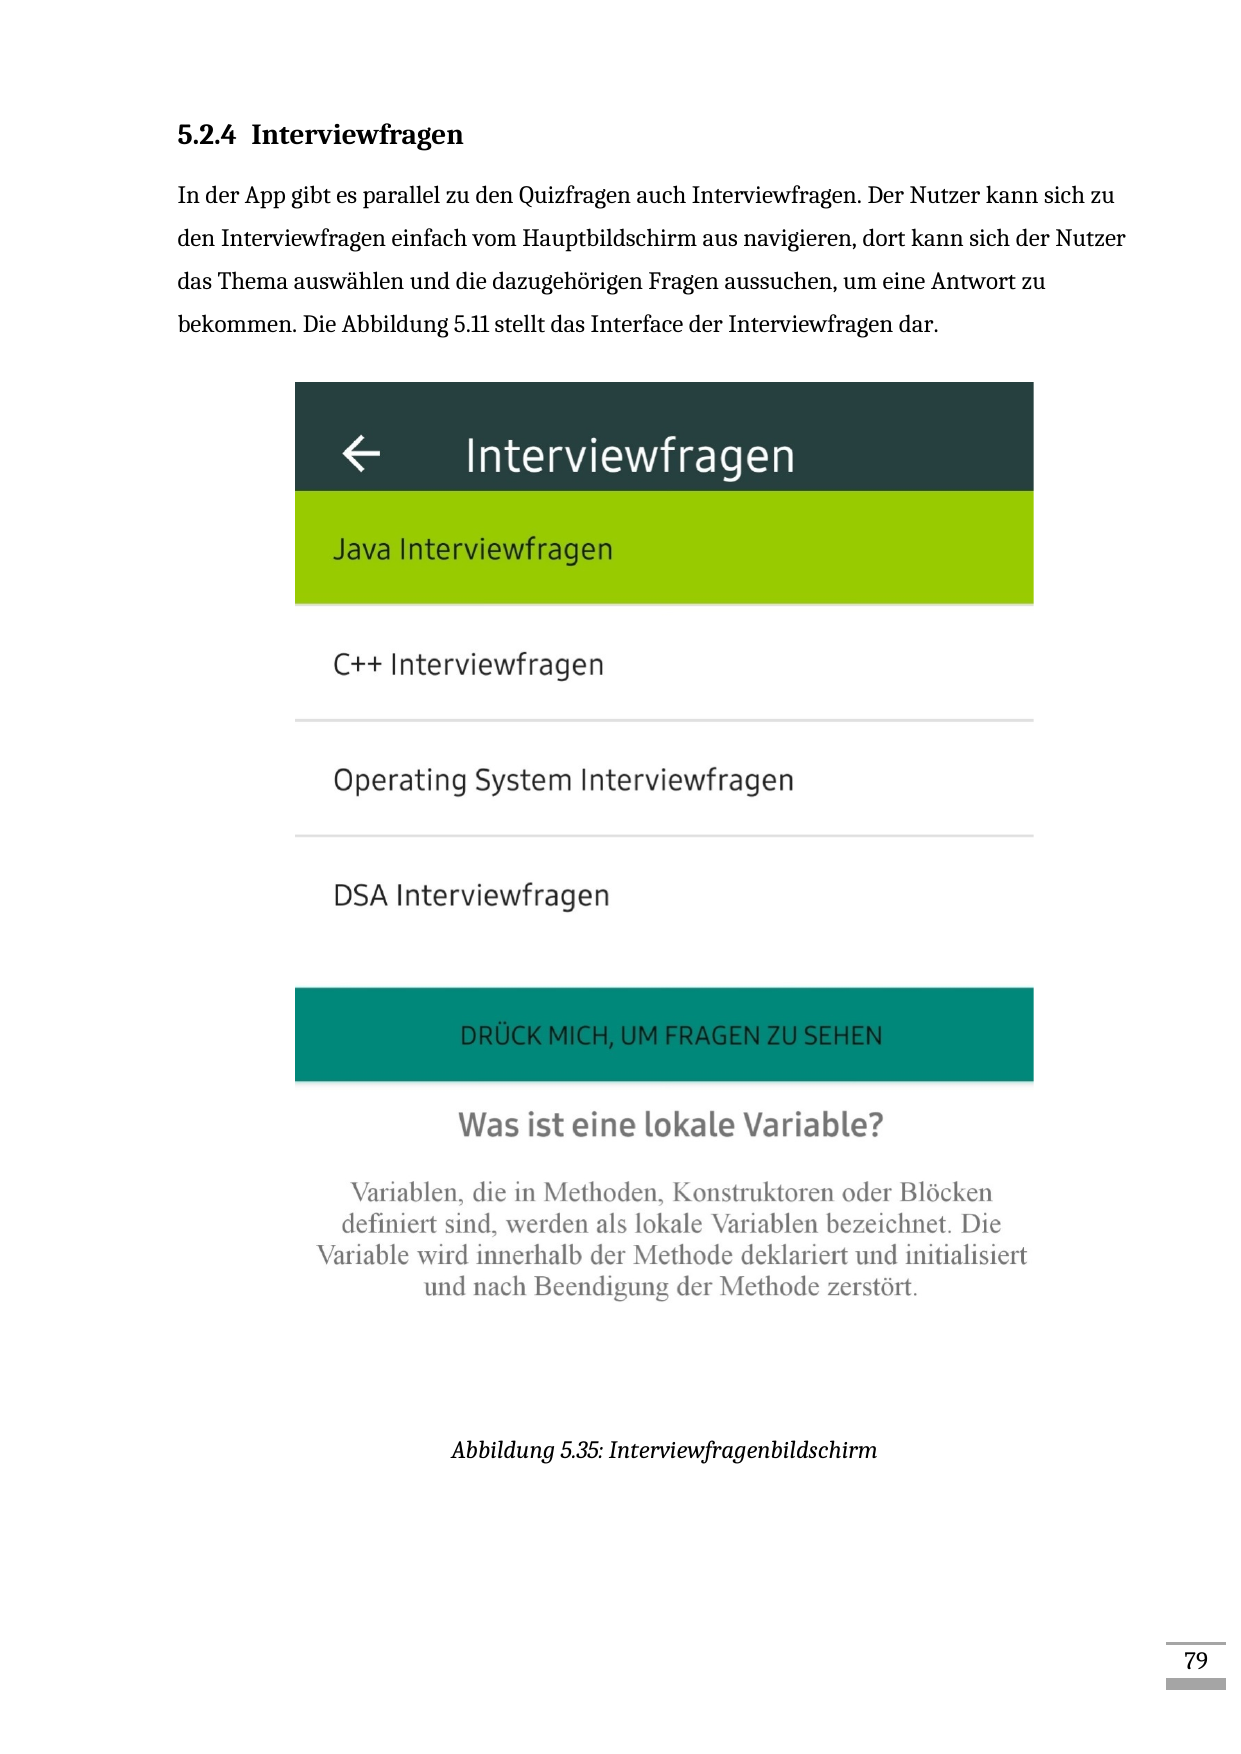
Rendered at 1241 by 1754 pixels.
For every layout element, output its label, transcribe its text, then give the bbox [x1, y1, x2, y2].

text In der App gibt es parallel zu den Quizfragen auch Interviewfragen. Der Nutzer kann sich zu den Interviewfragen einfach vom Hauptbildschirm aus navigieren, dort kann sich der Nutzer das Thema auswählen und die dazugehörigen Fragen aussuchen, um eine Antwort zu bekommen. Die Abbildung 5.11 stellt das Interface der Interviewfragen dar. [177, 181, 1152, 339]
subtitle Interviewfragen [177, 118, 1152, 152]
picture [295, 382, 1034, 1393]
